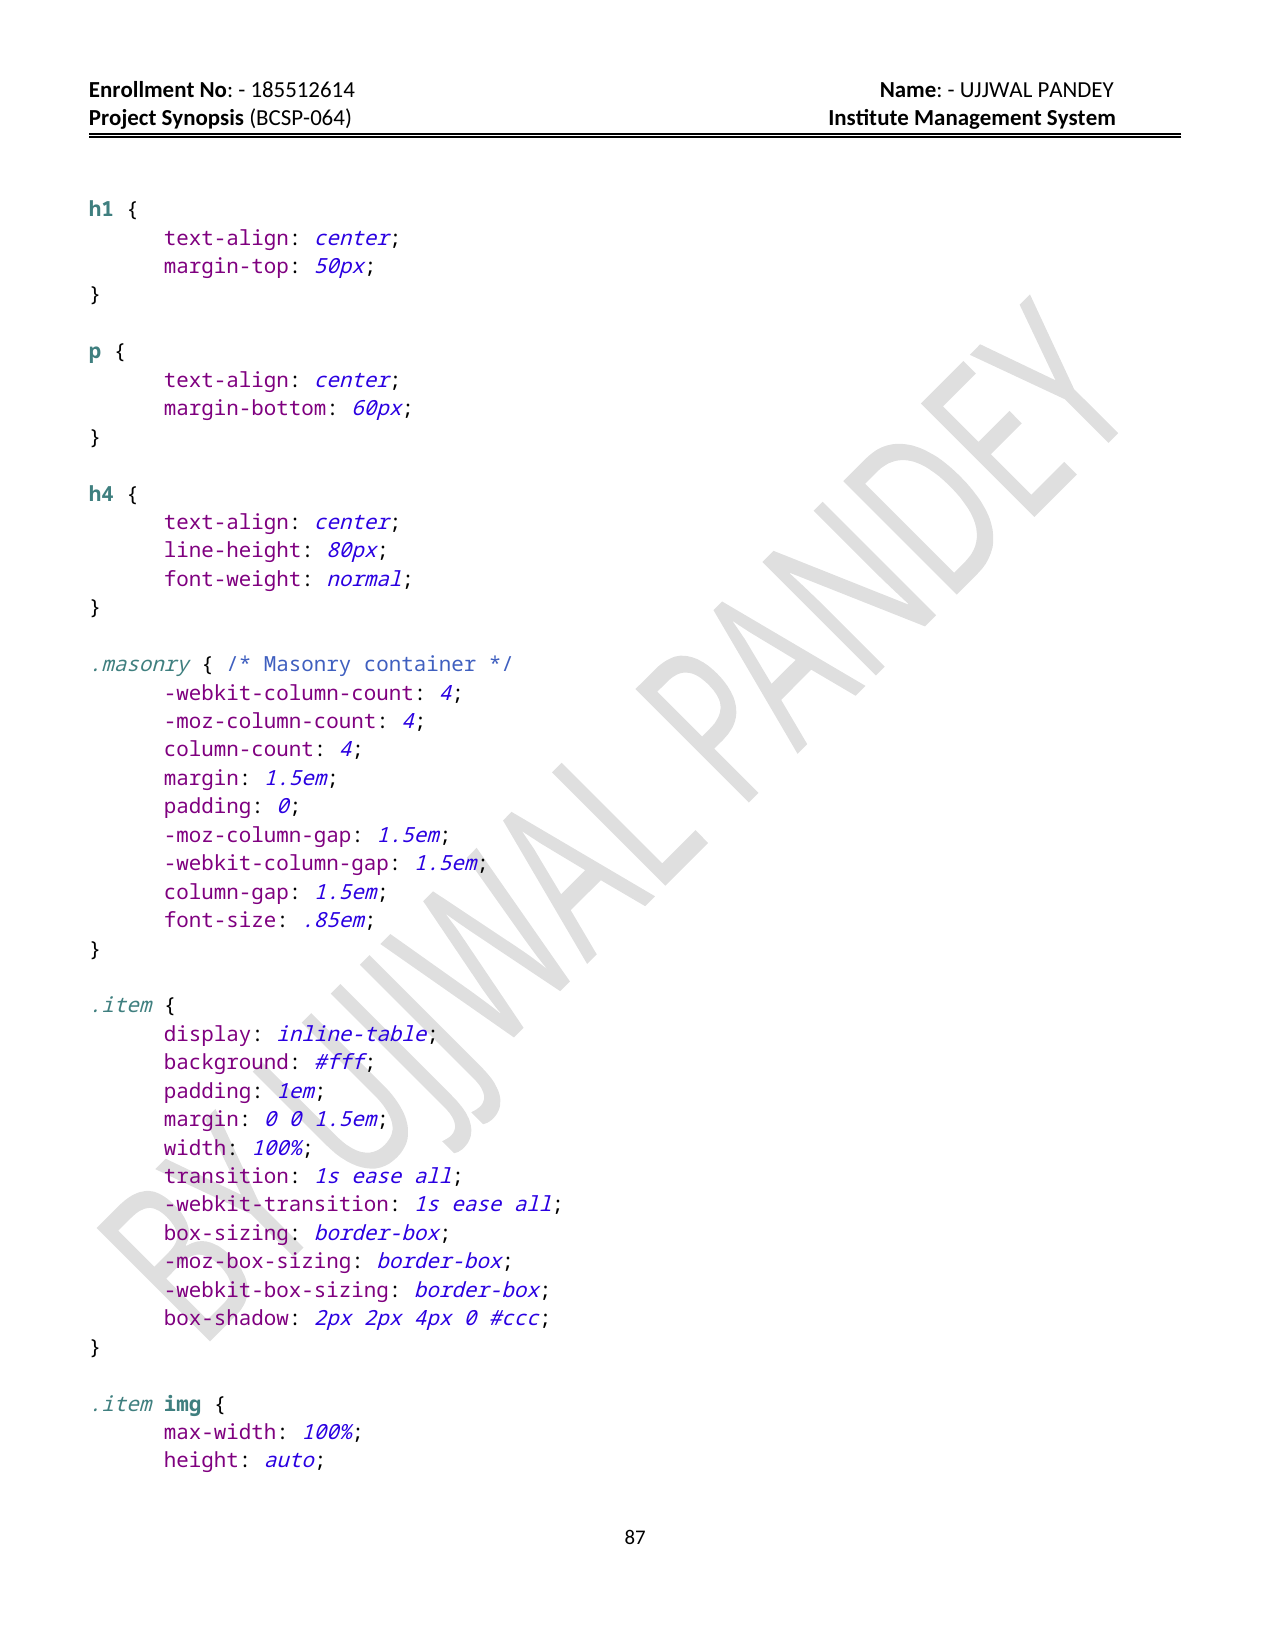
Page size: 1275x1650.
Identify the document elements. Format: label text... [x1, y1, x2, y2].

text column-count: 4; [89, 734, 1181, 763]
text background: #fff; [89, 1047, 1181, 1076]
text text-align: center; [89, 223, 1181, 251]
text font-weight: normal; [89, 564, 1181, 592]
text text-align: center; [89, 507, 1181, 536]
text } [89, 422, 1181, 450]
text margin-bottom: 60px; [89, 393, 1181, 422]
text } [89, 592, 1181, 621]
text -webkit-column-gap: 1.5em; [89, 848, 1181, 877]
text padding: 1em; [89, 1076, 1181, 1104]
text width: 100%; [89, 1133, 1181, 1161]
text max-width: 100%; [89, 1417, 1181, 1446]
text margin: 0 0 1.5em; [89, 1104, 1181, 1133]
text margin: 1.5em; [89, 763, 1181, 791]
text transition: 1s ease all; [89, 1161, 1181, 1189]
text .item { [89, 991, 1181, 1019]
text -webkit-box-sizing: border-box; [89, 1275, 1181, 1303]
text text-align: center; [89, 365, 1181, 393]
text display: inline-table; [89, 1019, 1181, 1047]
text p { [89, 336, 1181, 365]
text font-size: .85em; [89, 905, 1181, 934]
text -moz-column-count: 4; [89, 706, 1181, 734]
text } [89, 1332, 1181, 1360]
text box-shadow: 2px 2px 4px 0 #ccc; [89, 1303, 1181, 1332]
text -webkit-column-count: 4; [89, 678, 1181, 706]
text line-height: 80px; [89, 536, 1181, 564]
text -moz-box-sizing: border-box; [89, 1246, 1181, 1275]
text box-sizing: border-box; [89, 1218, 1181, 1246]
text margin-top: 50px; [89, 251, 1181, 279]
text .masonry { /* Masonry container */ [89, 649, 1181, 678]
text column-gap: 1.5em; [89, 877, 1181, 905]
text h4 { [89, 479, 1181, 507]
text padding: 0; [89, 791, 1181, 820]
text height: auto; [89, 1446, 1181, 1474]
text } [89, 934, 1181, 962]
text h1 { [89, 194, 1181, 223]
text -webkit-transition: 1s ease all; [89, 1189, 1181, 1218]
text -moz-column-gap: 1.5em; [89, 820, 1181, 848]
text } [89, 279, 1181, 308]
text .item img { [89, 1389, 1181, 1417]
